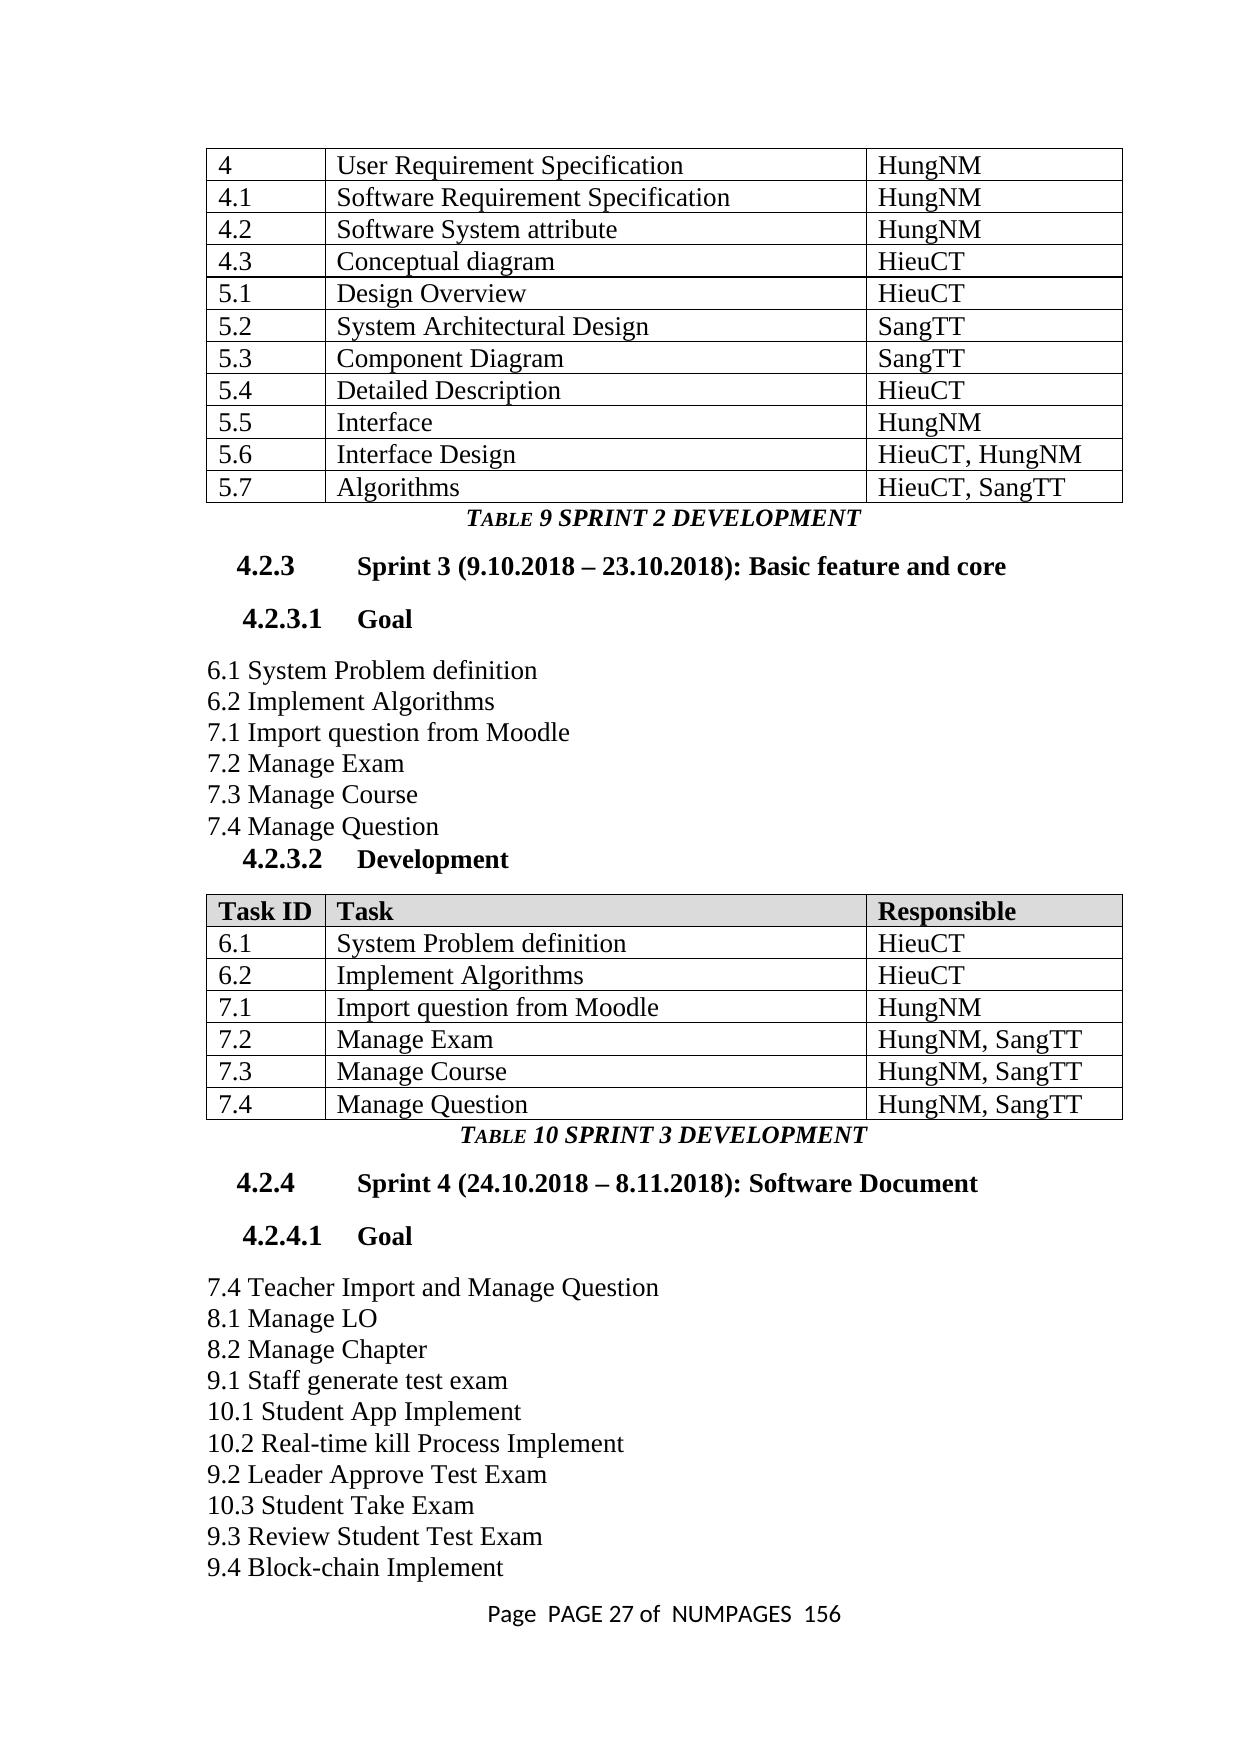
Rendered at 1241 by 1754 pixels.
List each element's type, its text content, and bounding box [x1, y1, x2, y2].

table_cell HungNM [867, 213, 1122, 244]
table_cell Import question from Moodle [326, 991, 866, 1022]
table_cell Algorithms [326, 471, 866, 502]
table_cell HieuCT, SangTT [867, 471, 1122, 502]
table_cell HieuCT [867, 278, 1122, 309]
text 8.2 Manage Chapter [207, 1333, 1122, 1364]
table_cell User Requirement Specification [326, 149, 866, 180]
table_cell HungNM, SangTT [867, 1056, 1122, 1087]
text 10.3 Student Take Exam [207, 1489, 1122, 1520]
text Table 10 SPRINT 3 DEVELOPMENT [207, 1120, 1122, 1149]
table_cell 4.2 [207, 213, 325, 244]
text 10.1 Student App Implement [207, 1396, 1122, 1427]
table_cell 5.2 [207, 310, 325, 341]
table_cell HieuCT [867, 927, 1122, 958]
table_cell HungNM [867, 181, 1122, 212]
table_cell 7.1 [207, 991, 325, 1022]
table_cell Manage Course [326, 1056, 866, 1087]
text 6.2 Implement Algorithms [207, 685, 1122, 716]
table_cell 6.1 [207, 927, 325, 958]
table_cell 7.3 [207, 1056, 325, 1087]
text 7.3 Manage Course [207, 778, 1122, 809]
table_cell Manage Exam [326, 1023, 866, 1054]
table_cell HieuCT, HungNM [867, 439, 1122, 469]
table_cell Component Diagram [326, 342, 866, 373]
table_header Responsible [867, 895, 1122, 926]
text 9.2 Leader Approve Test Exam [207, 1458, 1122, 1489]
text 7.4 Manage Question [207, 809, 1122, 841]
table_cell 7.2 [207, 1023, 325, 1054]
subtitle Sprint 4 (24.10.2018 – 8.11.2018): Software Document [207, 1165, 1122, 1199]
table_cell HieuCT [867, 374, 1122, 405]
table_cell 5.4 [207, 374, 325, 405]
table_header Task ID [207, 895, 325, 926]
table_cell Interface [326, 406, 866, 437]
table_cell Conceptual diagram [326, 245, 866, 276]
table_cell HungNM [867, 406, 1122, 437]
table_cell SangTT [867, 342, 1122, 373]
text 9.3 Review Student Test Exam [207, 1520, 1122, 1551]
table_cell HieuCT [867, 245, 1122, 276]
table_cell System Architectural Design [326, 310, 866, 341]
text 7.4 Teacher Import and Manage Question [207, 1271, 1122, 1302]
table_cell SangTT [867, 310, 1122, 341]
subtitle Goal [207, 1218, 1122, 1252]
subtitle Sprint 3 (9.10.2018 – 23.10.2018): Basic feature and core [207, 548, 1122, 582]
table_cell 5.7 [207, 471, 325, 502]
text 6.1 System Problem definition [207, 654, 1122, 685]
text 7.2 Manage Exam [207, 747, 1122, 778]
text Table 9 SPRINT 2 DEVELOPMENT [207, 503, 1122, 532]
table_header Task [326, 895, 866, 926]
table_cell Interface Design [326, 439, 866, 469]
table_cell Implement Algorithms [326, 959, 866, 990]
table_cell HungNM [867, 991, 1122, 1022]
table_cell Software Requirement Specification [326, 181, 866, 212]
table_cell Software System attribute [326, 213, 866, 244]
table_cell Design Overview [326, 278, 866, 309]
table_cell System Problem definition [326, 927, 866, 958]
table_cell HieuCT [867, 959, 1122, 990]
text 10.2 Real-time kill Process Implement [207, 1427, 1122, 1458]
text 7.1 Import question from Moodle [207, 716, 1122, 747]
table_cell 6.2 [207, 959, 325, 990]
text 9.1 Staff generate test exam [207, 1364, 1122, 1396]
text 9.4 Block-chain Implement [207, 1551, 1122, 1582]
table_cell 4.1 [207, 181, 325, 212]
table_cell 5.1 [207, 278, 325, 309]
table_cell 5.6 [207, 439, 325, 469]
table_cell HungNM [867, 149, 1122, 180]
table_cell Detailed Description [326, 374, 866, 405]
table_cell 7.4 [207, 1088, 325, 1119]
table_cell Manage Question [326, 1088, 866, 1119]
text 8.1 Manage LO [207, 1302, 1122, 1333]
table_cell 4.3 [207, 245, 325, 276]
table_cell HungNM, SangTT [867, 1023, 1122, 1054]
subtitle Development [207, 841, 1122, 874]
table_cell 5.5 [207, 406, 325, 437]
table_cell 5.3 [207, 342, 325, 373]
table_cell HungNM, SangTT [867, 1088, 1122, 1119]
table_cell 4 [207, 149, 325, 180]
subtitle Goal [207, 601, 1122, 634]
